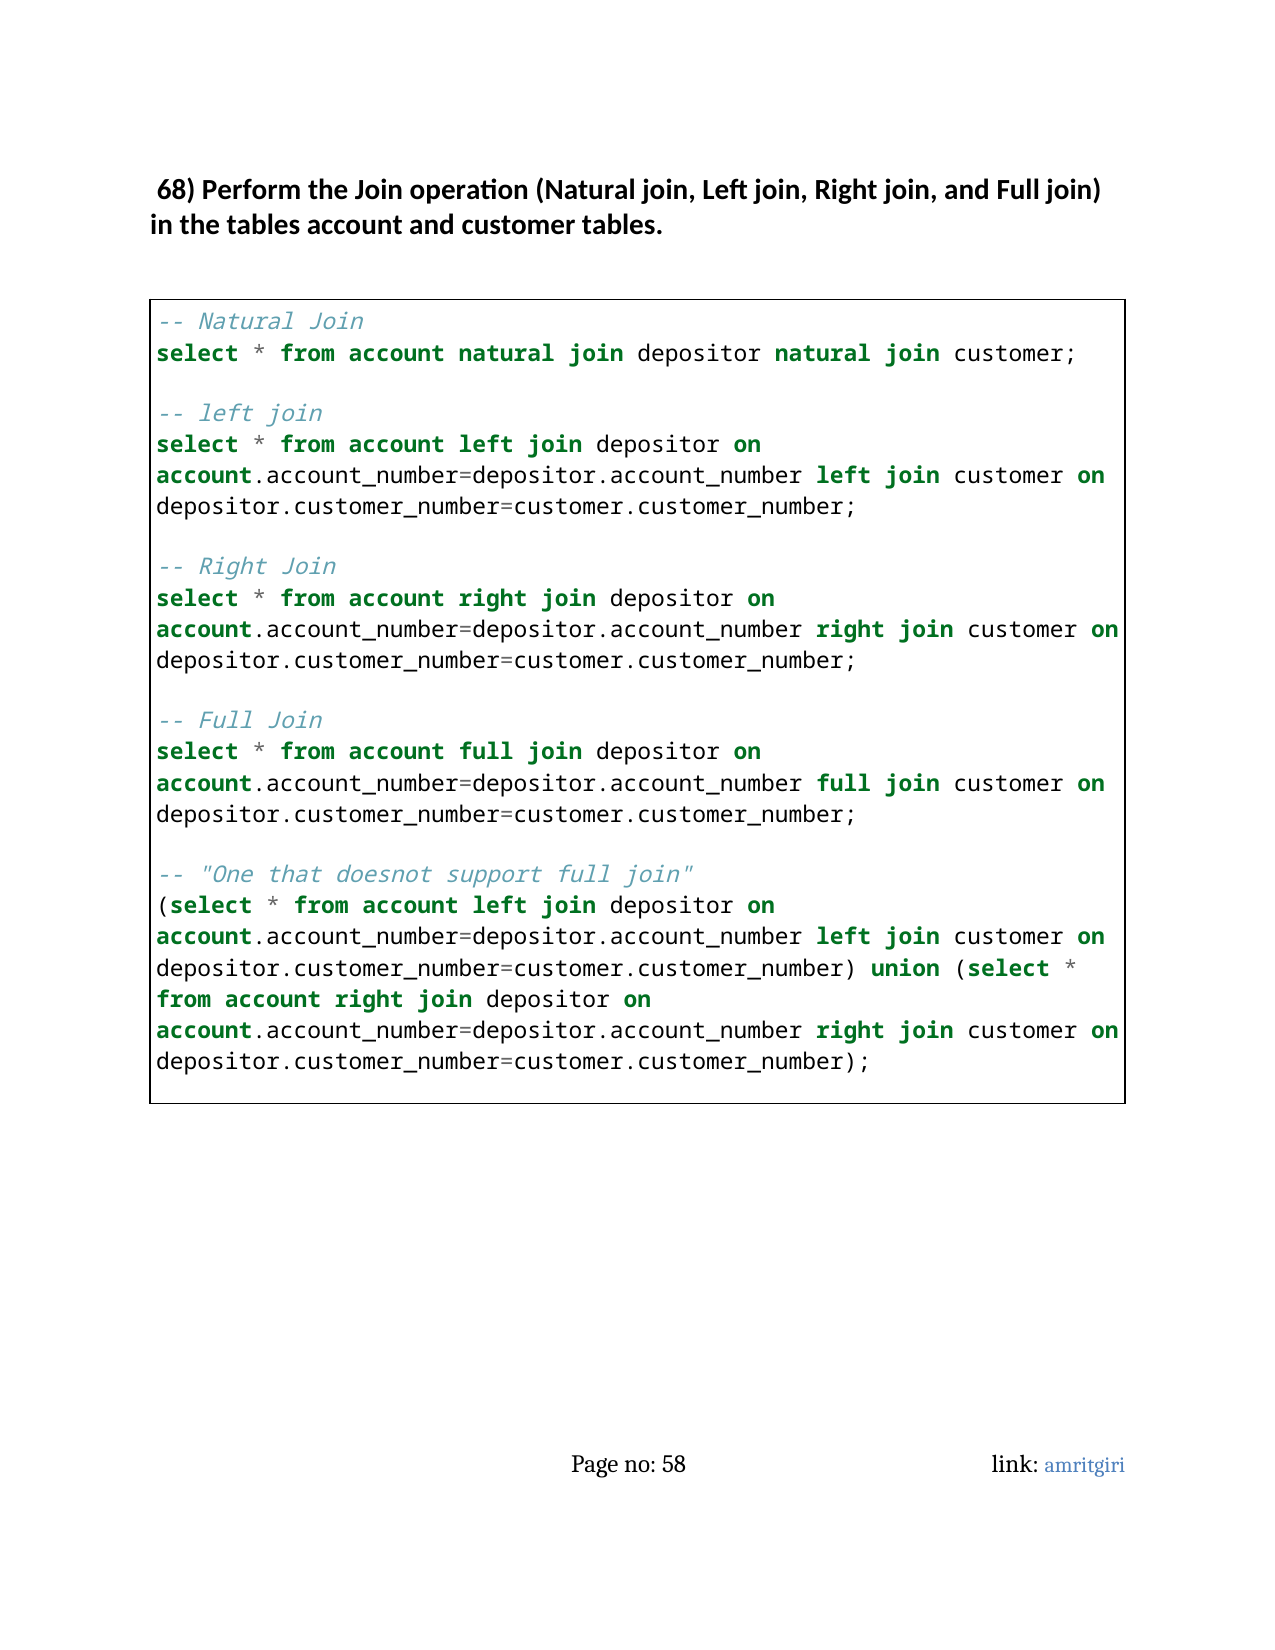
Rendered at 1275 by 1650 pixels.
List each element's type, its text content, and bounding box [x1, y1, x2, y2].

subtitle 68) Perform the Join operation (Natural join, Left join, Right join, and Full join) in the tables account and customer tables. [150, 171, 1125, 242]
table_header -- Natural Join select * from account natural join depositor natural join customer; -- left join select * from account left join depositor on account.account_number=depositor.account_number left join customer on depositor.customer_number=customer.customer_number; -- Right Join select * from account right join depositor on account.account_number=depositor.account_number right join customer on depositor.customer_number=customer.customer_number; -- Full Join select * from account full join depositor on account.account_number=depositor.account_number full join customer on depositor.customer_number=customer.customer_number; -- "One that doesnot support full join" (select * from account left join depositor on account.account_number=depositor.account_number left join customer on depositor.customer_number=customer.customer_number) union (select * from account right join depositor on account.account_number=depositor.account_number right join customer on depositor.customer_number=customer.customer_number); [151, 300, 1124, 1103]
